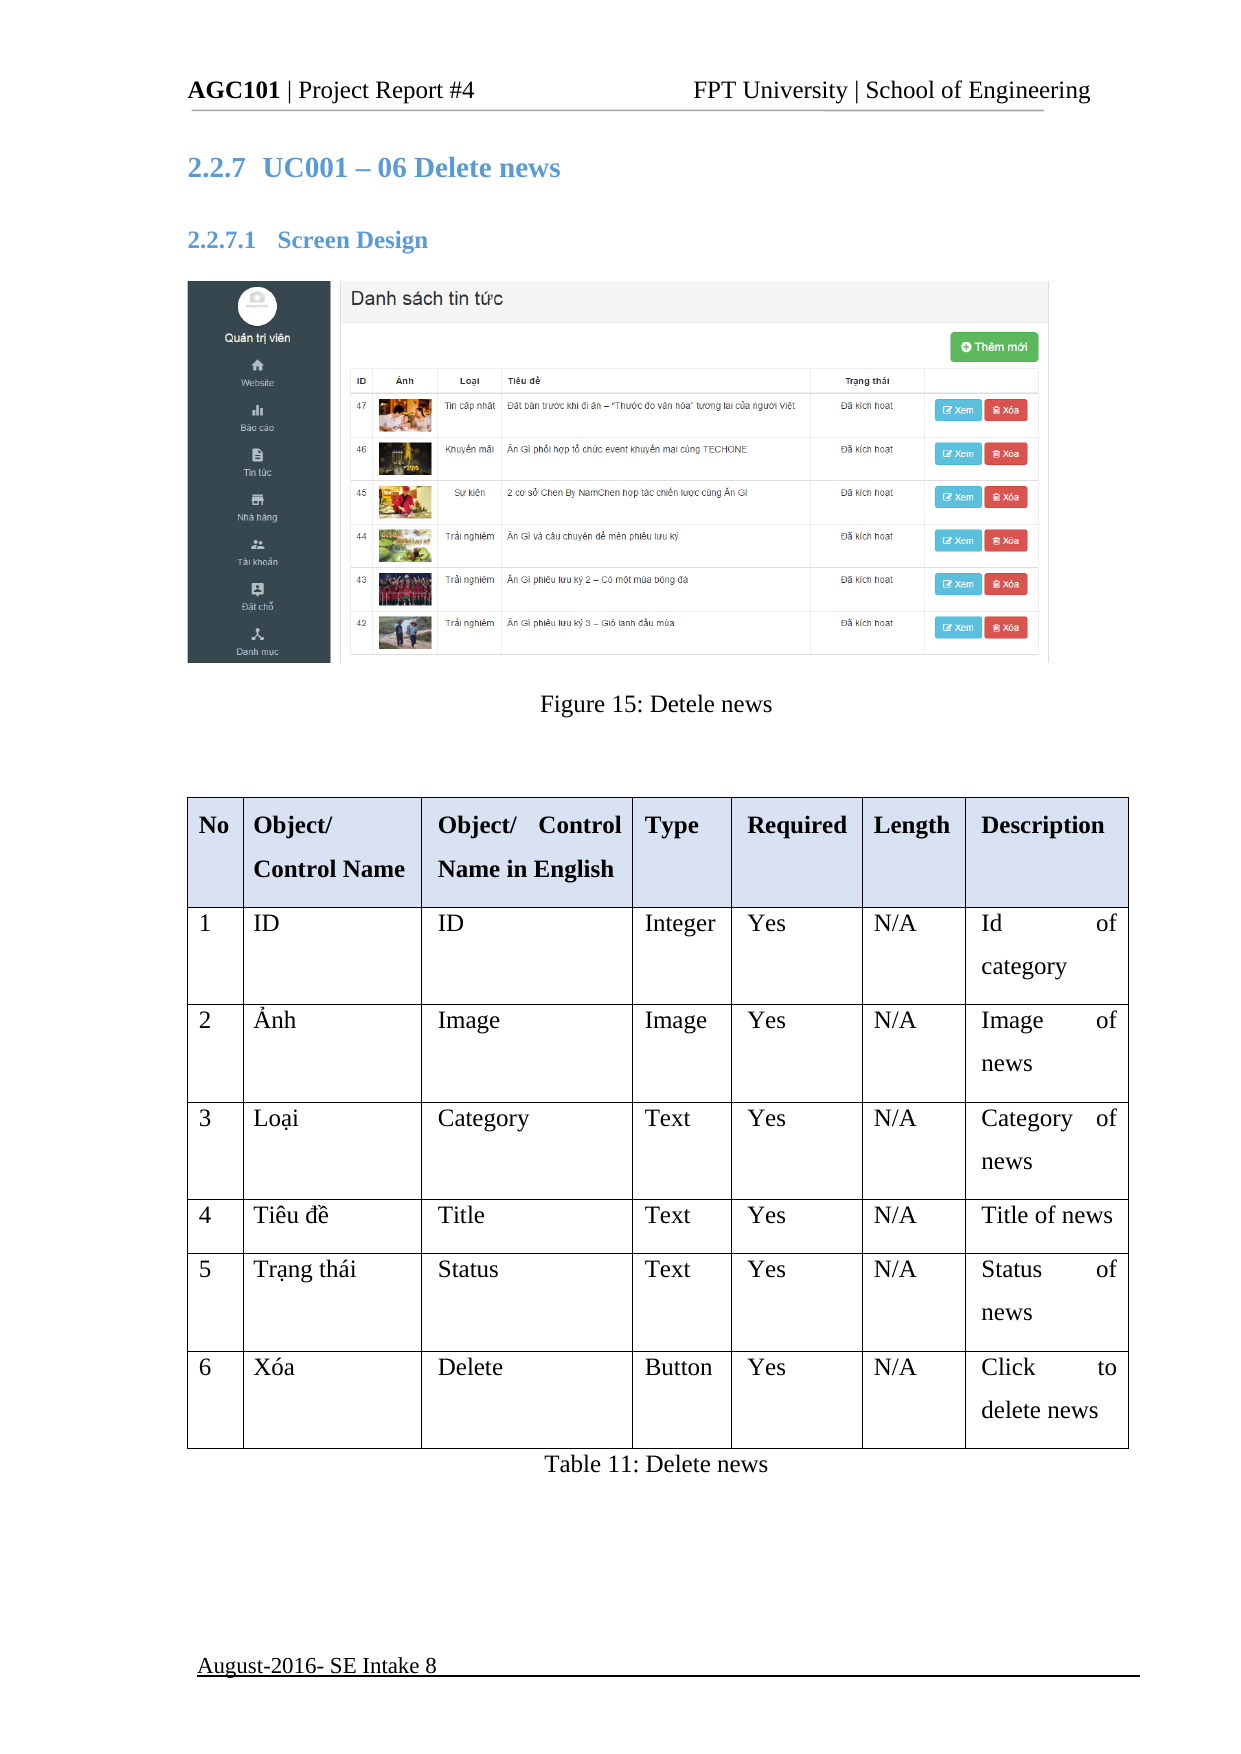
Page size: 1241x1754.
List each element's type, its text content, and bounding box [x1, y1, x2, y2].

table_cell N/A [863, 1254, 965, 1351]
table_cell Button [633, 1352, 731, 1448]
table_cell Text [633, 1103, 731, 1199]
table_cell Trạng thái [244, 1254, 421, 1351]
table_header Length [863, 798, 965, 907]
table_cell Title of news [966, 1200, 1128, 1253]
table_cell 2 [188, 1005, 243, 1102]
table_cell Title [422, 1200, 632, 1253]
picture [187, 281, 1053, 663]
table_header Type [633, 798, 731, 907]
table_cell Category [422, 1103, 632, 1199]
table_cell Loại [244, 1103, 421, 1199]
table_cell Yes [732, 1352, 862, 1448]
table_cell Text [633, 1254, 731, 1351]
table_header No [188, 798, 243, 907]
table_cell Xóa [244, 1352, 421, 1448]
table_cell Image of news [966, 1005, 1128, 1102]
table_cell 3 [188, 1103, 243, 1199]
subtitle Screen Design [187, 225, 1120, 254]
table_header Required [732, 798, 862, 907]
table_cell ID [244, 908, 421, 1004]
table_cell 5 [188, 1254, 243, 1351]
table_cell Integer [633, 908, 731, 1004]
table_cell Id of category [966, 908, 1128, 1004]
table_cell Yes [732, 908, 862, 1004]
table_header Description [966, 798, 1128, 907]
table_cell 6 [188, 1352, 243, 1448]
table_cell ID [422, 908, 632, 1004]
text Figure 15: Detele news [192, 689, 1120, 718]
table_cell Yes [732, 1254, 862, 1351]
table_cell Delete [422, 1352, 632, 1448]
table_cell N/A [863, 1352, 965, 1448]
table_cell Image [633, 1005, 731, 1102]
table_cell Category of news [966, 1103, 1128, 1199]
table_cell Ảnh [244, 1005, 421, 1102]
table_cell Image [422, 1005, 632, 1102]
table_cell 1 [188, 908, 243, 1004]
table_header Object/ Control Name in English [422, 798, 632, 907]
text Table 11: Delete news [192, 1449, 1120, 1478]
table_cell N/A [863, 1005, 965, 1102]
table_cell Yes [732, 1103, 862, 1199]
table_cell N/A [863, 908, 965, 1004]
subtitle UC001 – 06 Delete news [187, 150, 1120, 183]
table_cell Text [633, 1200, 731, 1253]
table_cell Click to delete news [966, 1352, 1128, 1448]
table_cell N/A [863, 1200, 965, 1253]
table_cell Status [422, 1254, 632, 1351]
table_cell Tiêu đề [244, 1200, 421, 1253]
table_cell Status of news [966, 1254, 1128, 1351]
table_cell Yes [732, 1200, 862, 1253]
table_cell N/A [863, 1103, 965, 1199]
table_cell 4 [188, 1200, 243, 1253]
table_header Object/ Control Name [244, 798, 421, 907]
table_cell Yes [732, 1005, 862, 1102]
